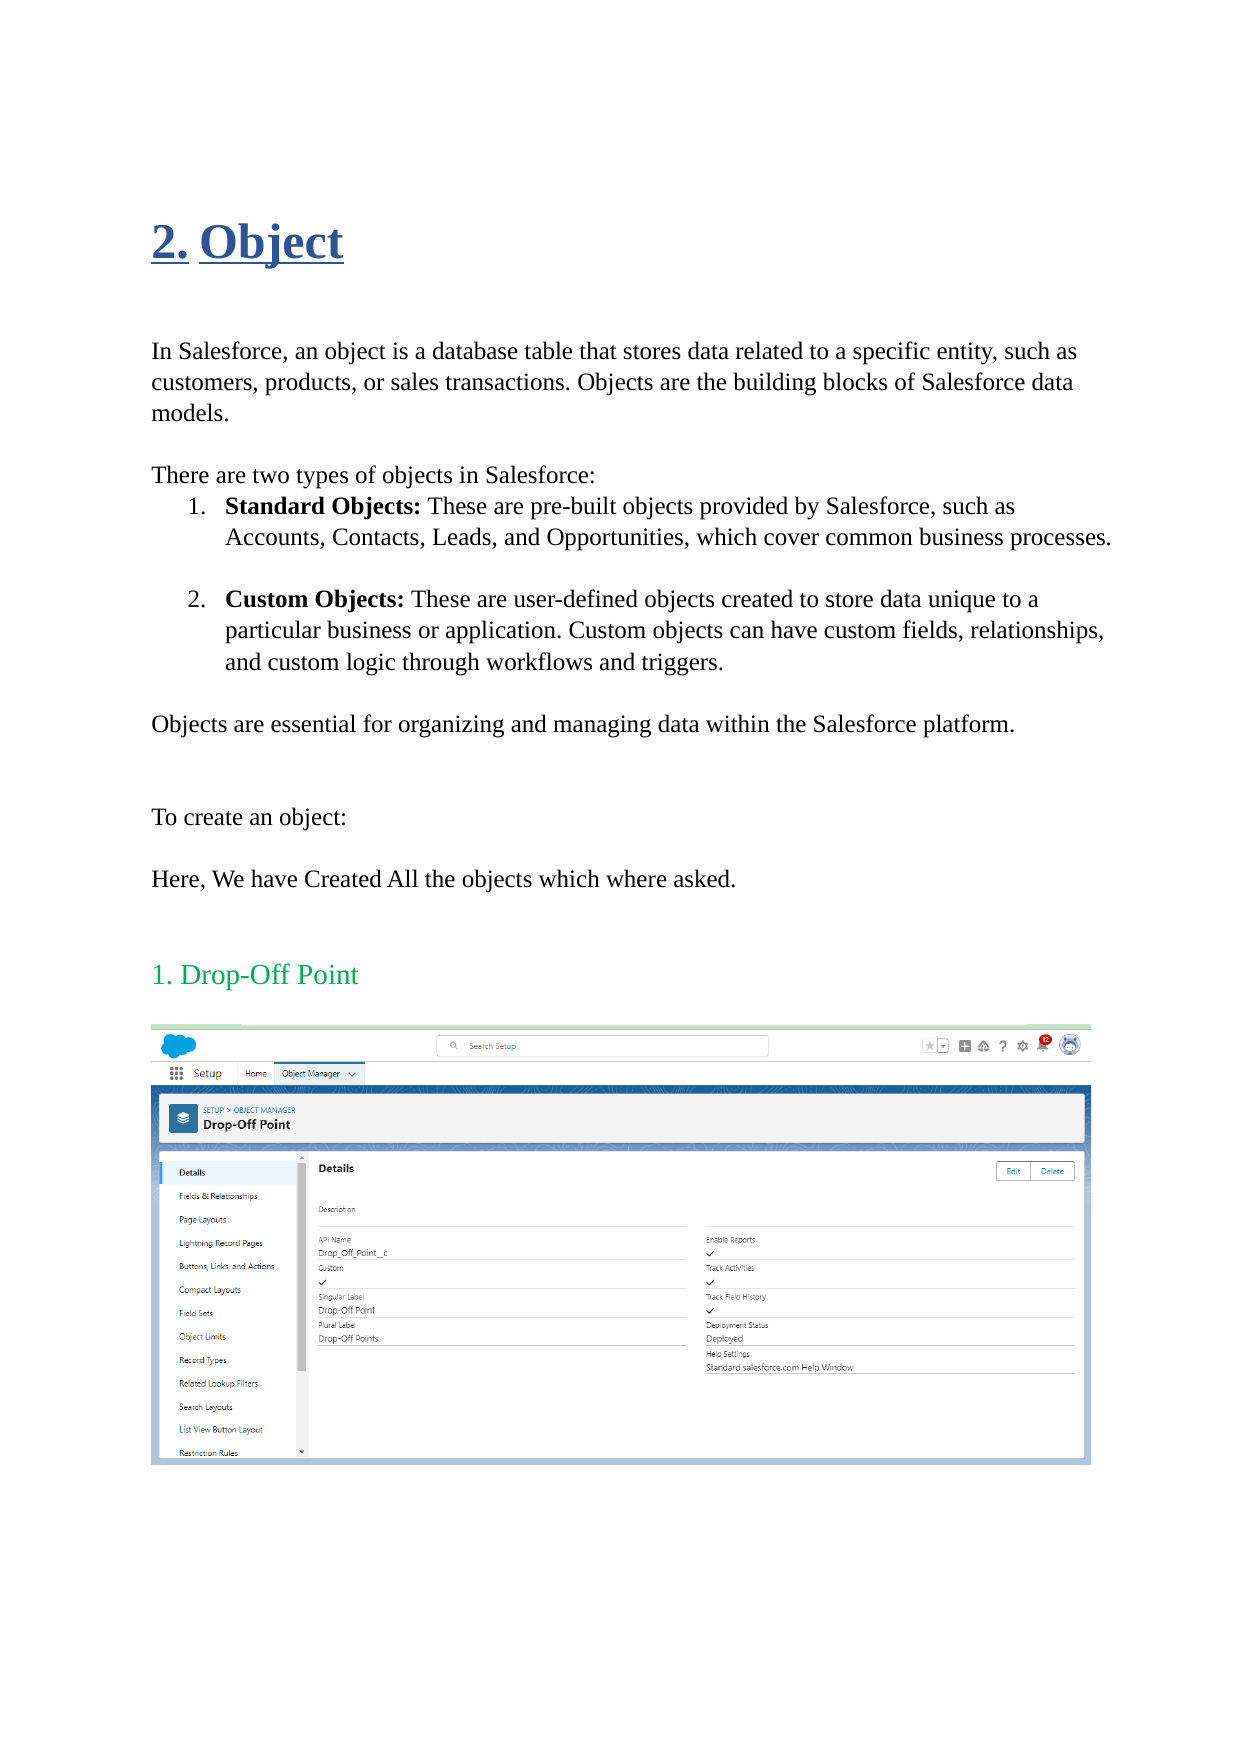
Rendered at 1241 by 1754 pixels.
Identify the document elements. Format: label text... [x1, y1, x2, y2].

list Custom Objects: These are user-defined objects created to store data unique to a particular business or application. Custom objects can have custom fields, relationships, and custom logic through workflows and triggers. [187, 584, 1119, 675]
text 2. Object [151, 212, 1119, 269]
text To create an object: [151, 802, 1119, 831]
text 1. Drop-Off Point [151, 957, 1119, 991]
text In Salesforce, an object is a database table that stores data related to a specific entity, such as customers, products, or sales transactions. Objects are the building blocks of Salesforce data models. [151, 336, 1119, 427]
text Objects are essential for organizing and managing data within the Salesforce platform. [151, 709, 1119, 737]
text Here, We have Created All the objects which where asked. [151, 864, 1119, 893]
picture [151, 1024, 1092, 1465]
list Standard Objects: These are pre-built objects provided by Salesforce, such as Accounts, Contacts, Leads, and Opportunities, which cover common business processes. [187, 491, 1119, 551]
text There are two types of objects in Salesforce: [151, 460, 1119, 489]
